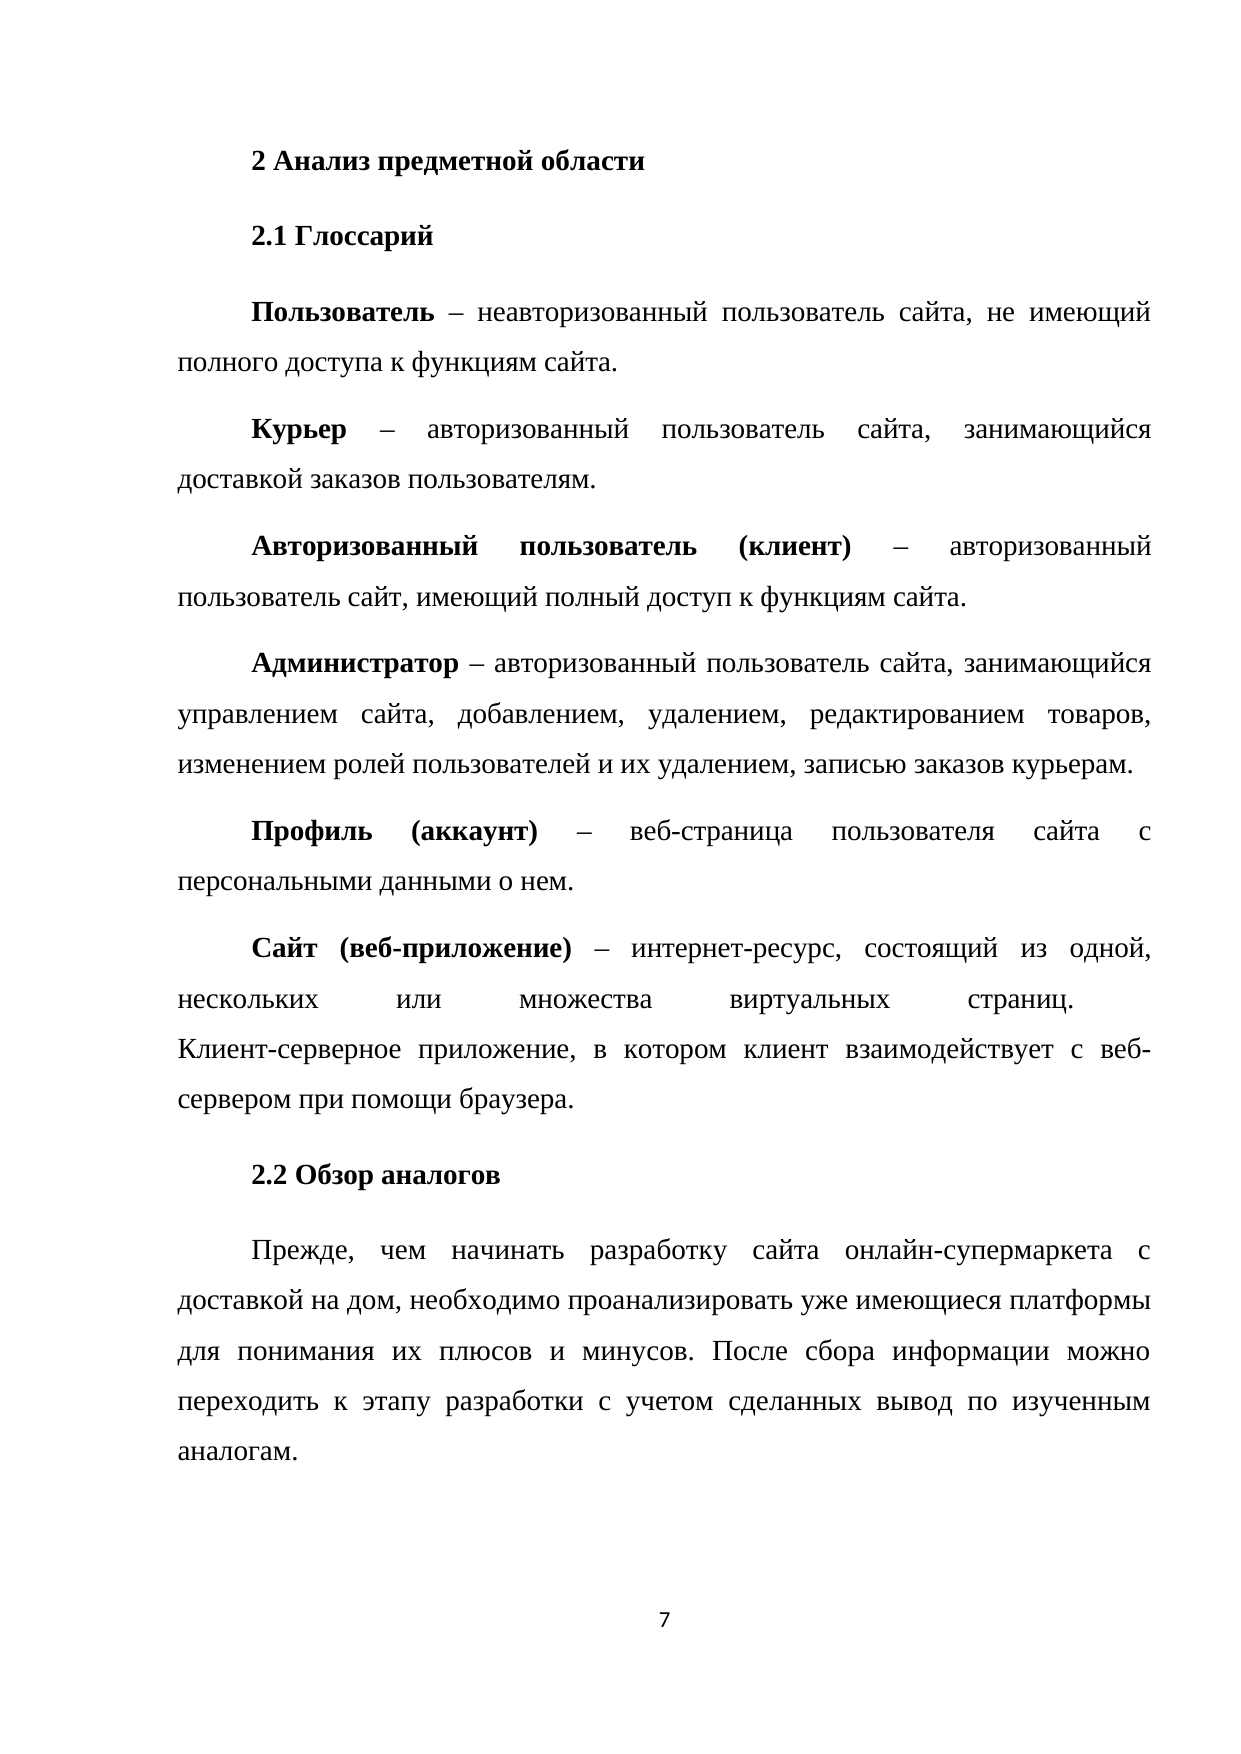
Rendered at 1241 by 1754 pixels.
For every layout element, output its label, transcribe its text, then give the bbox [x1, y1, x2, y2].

text Авторизованный пользователь (клиент) – авторизованный пользователь сайт, имеющий полный доступ к функциям сайта. [177, 528, 1152, 612]
text Сайт (веб-приложение) – интернет-ресурс, состоящий из одной, нескольких или множества виртуальных страниц. Клиент-серверное приложение, в котором клиент взаимодействует с веб-сервером при помощи браузера. [177, 931, 1152, 1115]
text Администратор – авторизованный пользователь сайта, занимающийся управлением сайта, добавлением, удалением, редактированием товаров, изменением ролей пользователей и их удалением, записью заказов курьерам. [177, 646, 1152, 780]
text Обзор аналогов [177, 1157, 1152, 1190]
text Глоссарий [177, 218, 1152, 252]
text Анализ предметной области [177, 143, 1152, 177]
text Пользователь – неавторизованный пользователь сайта, не имеющий полного доступа к функциям сайта. [177, 294, 1152, 378]
text Профиль (аккаунт) – веб-страница пользователя сайта с персональными данными о нем. [177, 813, 1152, 897]
text Курьер – авторизованный пользователь сайта, занимающийся доставкой заказов пользователям. [177, 411, 1152, 495]
text Прежде, чем начинать разработку сайта онлайн-супермаркета с доставкой на дом, необходимо проанализировать уже имеющиеся платформы для понимания их плюсов и минусов. После сбора информации можно переходить к этапу разработки с учетом сделанных вывод по изученным аналогам. [177, 1232, 1152, 1467]
